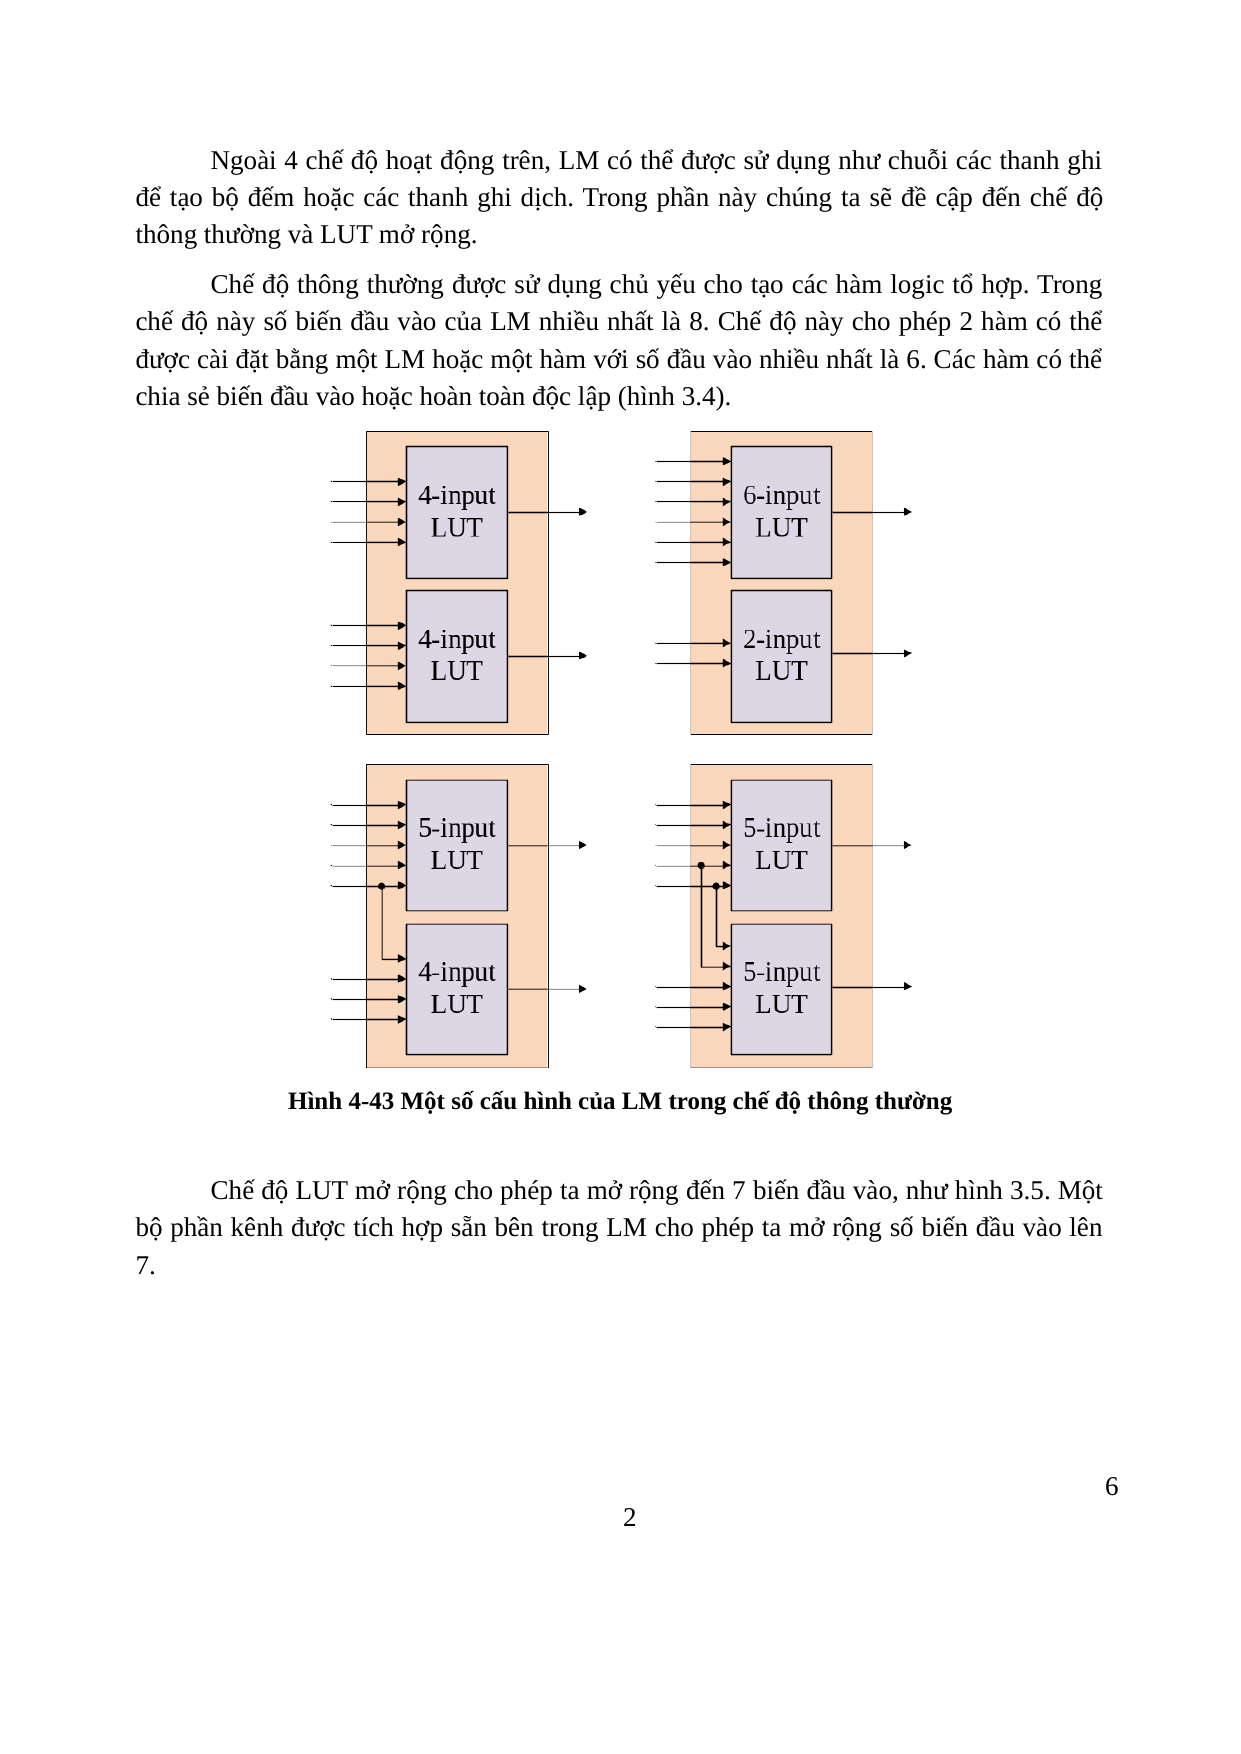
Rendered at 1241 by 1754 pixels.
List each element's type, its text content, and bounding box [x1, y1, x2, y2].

text Chế độ LUT mở rộng cho phép ta mở rộng đến 7 biến đầu vào, như hình 3.5. Một bộ phần kênh được tích hợp sẵn bên trong LM cho phép ta mở rộng số biến đầu vào lên 7. [135, 1174, 1105, 1280]
text Ngoài 4 chế độ hoạt động trên, LM có thể được sử dụng như chuỗi các thanh ghi để tạo bộ đếm hoặc các thanh ghi dịch. Trong phần này chúng ta sẽ đề cập đến chế độ thông thường và LUT mở rộng. [135, 144, 1105, 249]
text Chế độ thông thường được sử dụng chủ yếu cho tạo các hàm logic tổ hợp. Trong chế độ này số biến đầu vào của LM nhiều nhất là 8. Chế độ này cho phép 2 hàm có thể được cài đặt bằng một LM hoặc một hàm với số đầu vào nhiều nhất là 6. Các hàm có thể chia sẻ biến đầu vào hoặc hoàn toàn độc lập (hình 3.4). [135, 268, 1105, 411]
